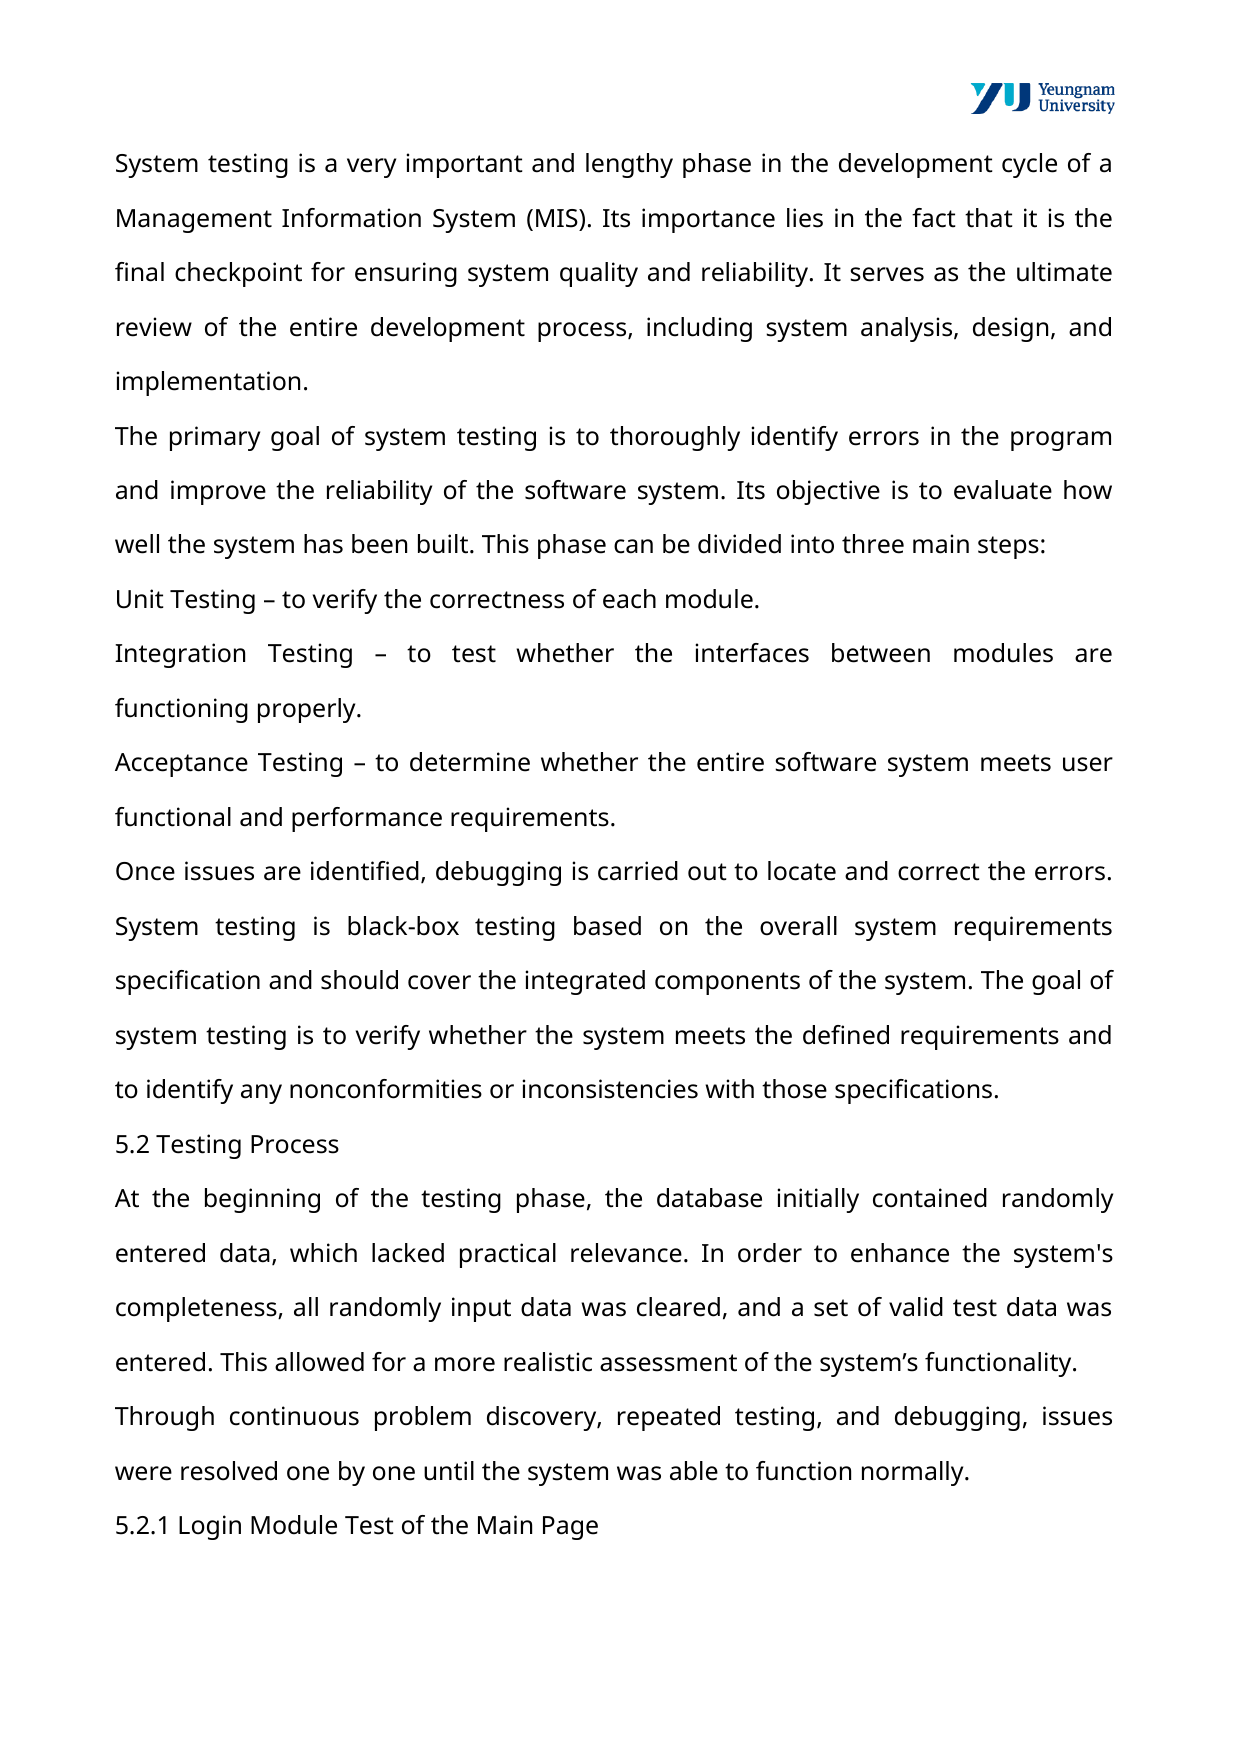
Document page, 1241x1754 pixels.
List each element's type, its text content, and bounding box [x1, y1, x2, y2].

picture [970, 83, 1115, 114]
text The primary goal of system testing is to thoroughly identify errors in the program and improve the reliability of the software system. Its objective is to evaluate how well the system has been built. This phase can be divided into three main steps: [114, 418, 1114, 561]
text 5.2 Testing Process [114, 1126, 1114, 1161]
text Once issues are identified, debugging is carried out to locate and correct the errors. System testing is black-box testing based on the overall system requirements specification and should cover the integrated components of the system. The goal of system testing is to verify whether the system meets the defined requirements and to identify any nonconformities or inconsistencies with those specifications. [114, 854, 1114, 1106]
text Unit Testing – to verify the correctness of each module. [114, 582, 1114, 616]
text System testing is a very important and lengthy phase in the development cycle of a Management Information System (MIS). Its importance lies in the fact that it is the final checkpoint for ensuring system quality and reliability. It serves as the ultimate review of the entire development process, including system analysis, design, and implementation. [114, 146, 1114, 398]
text At the beginning of the testing phase, the database initially contained randomly entered data, which lacked practical relevance. In order to enhance the system's completeness, all randomly input data was cleared, and a set of valid test data was entered. This allowed for a more realistic assessment of the system’s functionality. [114, 1181, 1114, 1378]
text Through continuous problem discovery, repeated testing, and debugging, issues were resolved one by one until the system was able to function normally. [114, 1399, 1114, 1487]
text Acceptance Testing – to determine whether the entire software system meets user functional and performance requirements. [114, 745, 1114, 834]
text 5.2.1 Login Module Test of the Main Page [114, 1508, 1114, 1542]
text Integration Testing – to test whether the interfaces between modules are functioning properly. [114, 636, 1114, 725]
